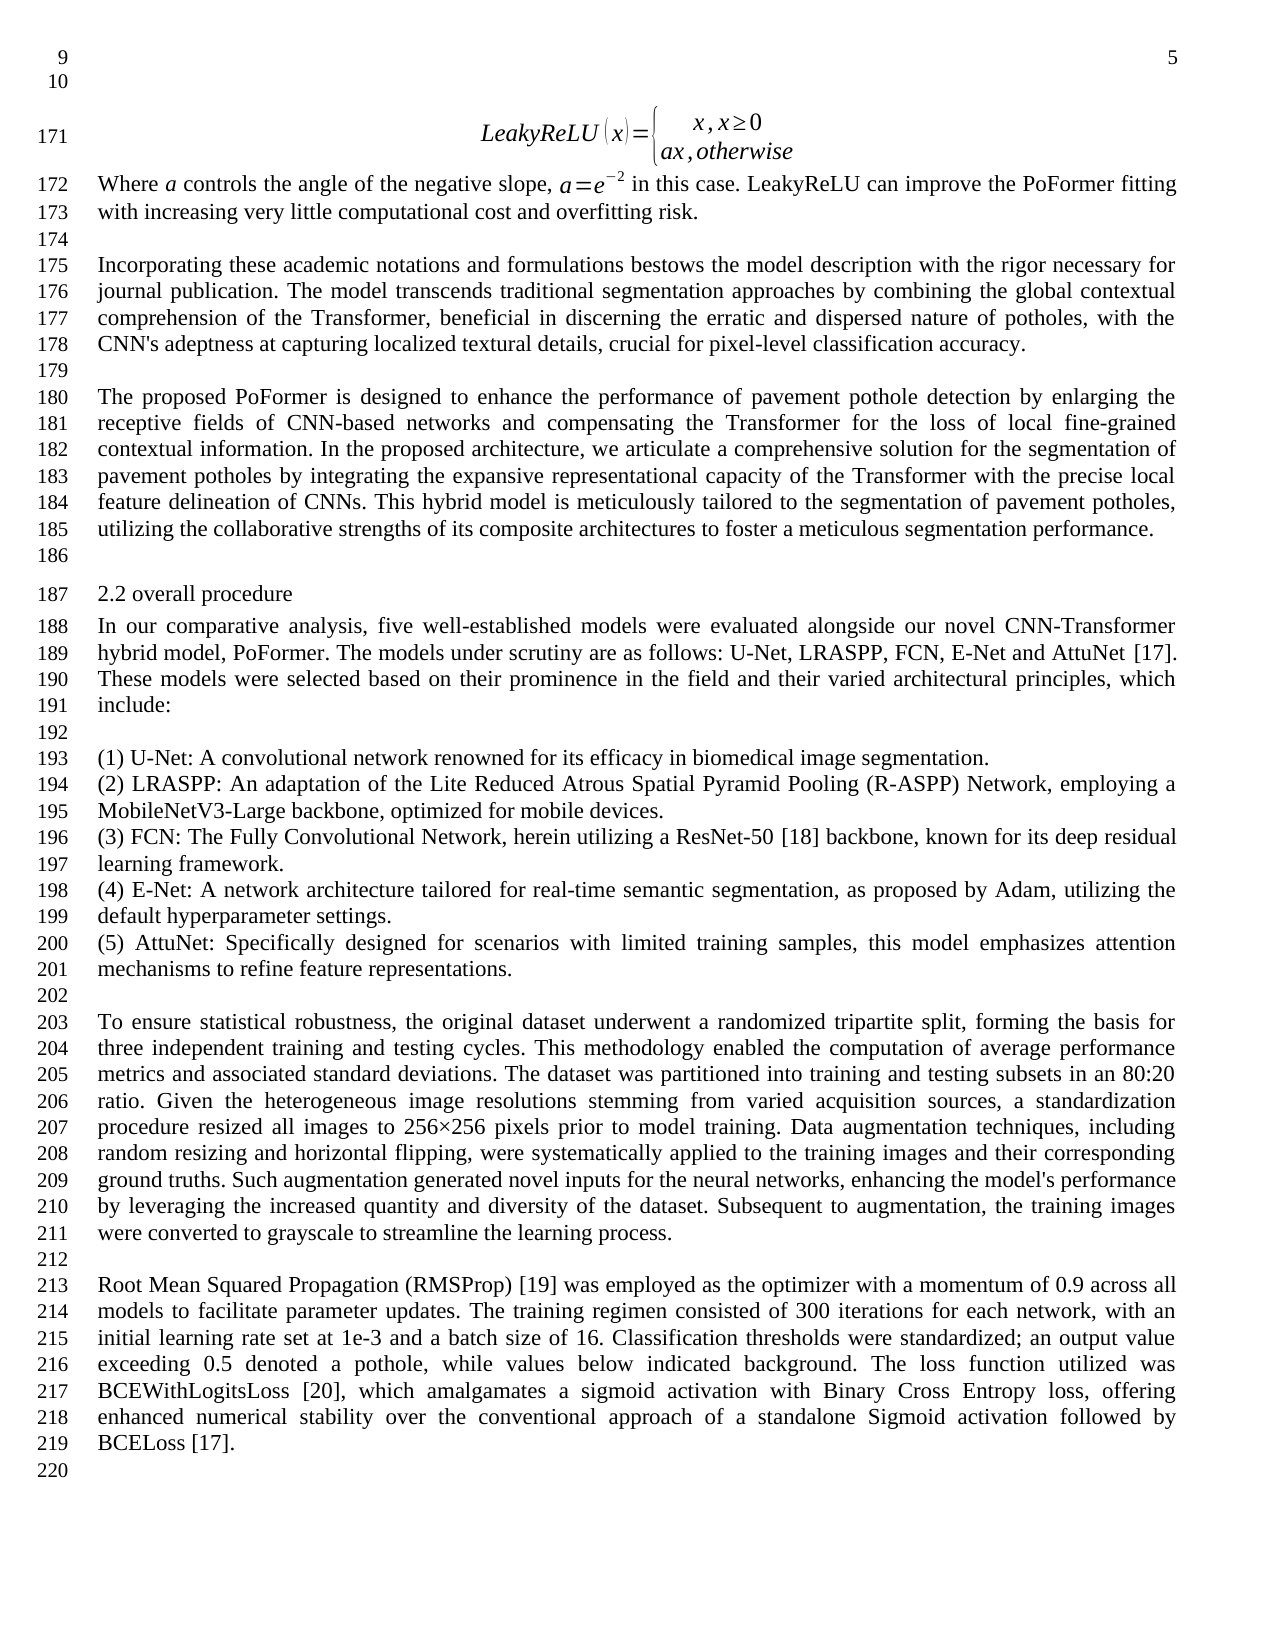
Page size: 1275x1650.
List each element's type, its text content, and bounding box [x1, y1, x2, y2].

text (2) LRASPP: An adaptation of the Lite Reduced Atrous Spatial Pyramid Pooling (R-ASPP) Network, employing a MobileNetV3-Large backbone, optimized for mobile devices. [97, 771, 1177, 823]
text The proposed PoFormer is designed to enhance the performance of pavement pothole detection by enlarging the receptive fields of CNN-based networks and compensating the Transformer for the loss of local fine-grained contextual information. In the proposed architecture, we articulate a comprehensive solution for the segmentation of pavement potholes by integrating the expansive representational capacity of the Transformer with the precise local feature delineation of CNNs. This hybrid model is meticulously tailored to the segmentation of pavement potholes, utilizing the collaborative strengths of its composite architectures to foster a meticulous segmentation performance. [97, 383, 1177, 541]
subtitle 2.2 overall procedure [97, 580, 1177, 606]
text To ensure statistical robustness, the original dataset underwent a randomized tripartite split, forming the basis for three independent training and testing cycles. This methodology enabled the computation of average performance metrics and associated standard deviations. The dataset was partitioned into training and testing subsets in an 80:20 ratio. Given the heterogeneous image resolutions stemming from varied acquisition sources, a standardization procedure resized all images to 256×256 pixels prior to model training. Data augmentation techniques, including random resizing and horizontal flipping, were systematically applied to the training images and their corresponding ground truths. Such augmentation generated novel inputs for the neural networks, enhancing the model's performance by leveraging the increased quantity and diversity of the dataset. Subsequent to augmentation, the training images were converted to grayscale to streamline the learning process. [97, 1008, 1177, 1245]
text In our comparative analysis, five well-established models were evaluated alongside our novel CNN-Transformer hybrid model, PoFormer. The models under scrutiny are as follows: U-Net, LRASPP, FCN, E-Net and AttuNet [17]. These models were selected based on their prominence in the field and their varied architectural principles, which include: [97, 612, 1177, 718]
text Incorporating these academic notations and formulations bestows the model description with the rigor necessary for journal publication. The model transcends traditional segmentation approaches by combining the global contextual comprehension of the Transformer, beneficial in discerning the erratic and dispersed nature of potholes, with the CNN's adeptness at capturing localized textural details, crucial for pixel-level classification accuracy. [97, 251, 1177, 356]
text Root Mean Squared Propagation (RMSProp) [19] was employed as the optimizer with a momentum of 0.9 across all models to facilitate parameter updates. The training regimen consisted of 300 iterations for each network, with an initial learning rate set at 1e-3 and a batch size of 16. Classification thresholds were standardized; an output value exceeding 0.5 denoted a pothole, while values below indicated background. The loss function utilized was BCEWithLogitsLoss [20], which amalgamates a sigmoid activation with Binary Cross Entropy loss, offering enhanced numerical stability over the conventional approach of a standalone Sigmoid activation followed by BCELoss [17]. [97, 1271, 1177, 1456]
text (4) E-Net: A network architecture tailored for real-time semantic segmentation, as proposed by Adam, utilizing the default hyperparameter settings. [97, 876, 1177, 929]
text (1) U-Net: A convolutional network renowned for its efficacy in biomedical image segmentation. [97, 744, 1177, 771]
text Where a controls the angle of the negative slope, in this case. LeakyReLU can improve the PoFormer fitting with increasing very little computational cost and overfitting risk. [97, 167, 1177, 225]
text (3) FCN: The Fully Convolutional Network, herein utilizing a ResNet-50 [18] backbone, known for its deep residual learning framework. [97, 823, 1177, 876]
text (5) AttuNet: Specifically designed for scenarios with limited training samples, this model emphasizes attention mechanisms to refine feature representations. [97, 929, 1177, 981]
